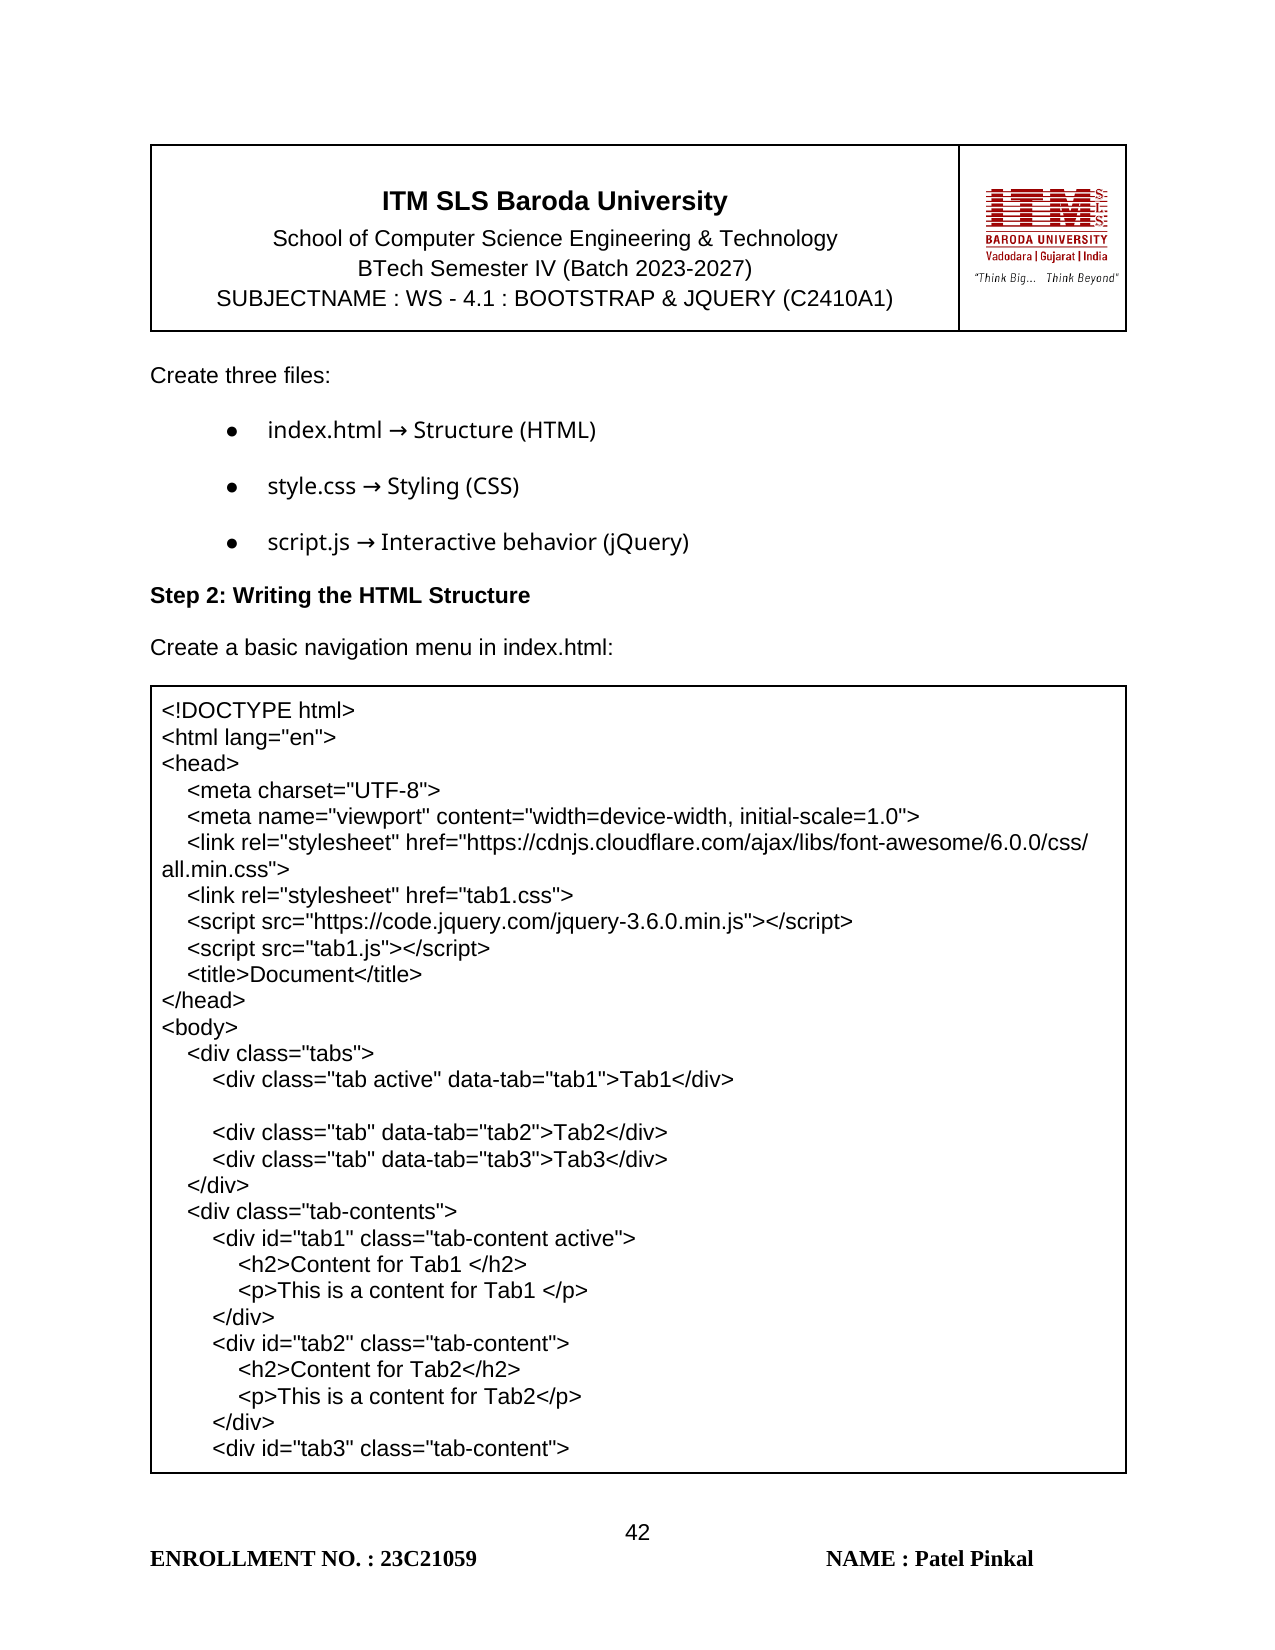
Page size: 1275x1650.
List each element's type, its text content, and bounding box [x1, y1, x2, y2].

text ● [225, 526, 1125, 557]
text ● [225, 470, 1125, 501]
text Create a basic navigation menu in index.html: [150, 634, 1125, 660]
text Step 2: Writing the HTML Structure [150, 582, 1125, 609]
picture [969, 185, 1124, 288]
text ● [225, 413, 1125, 445]
text Create three files: [150, 362, 1125, 388]
